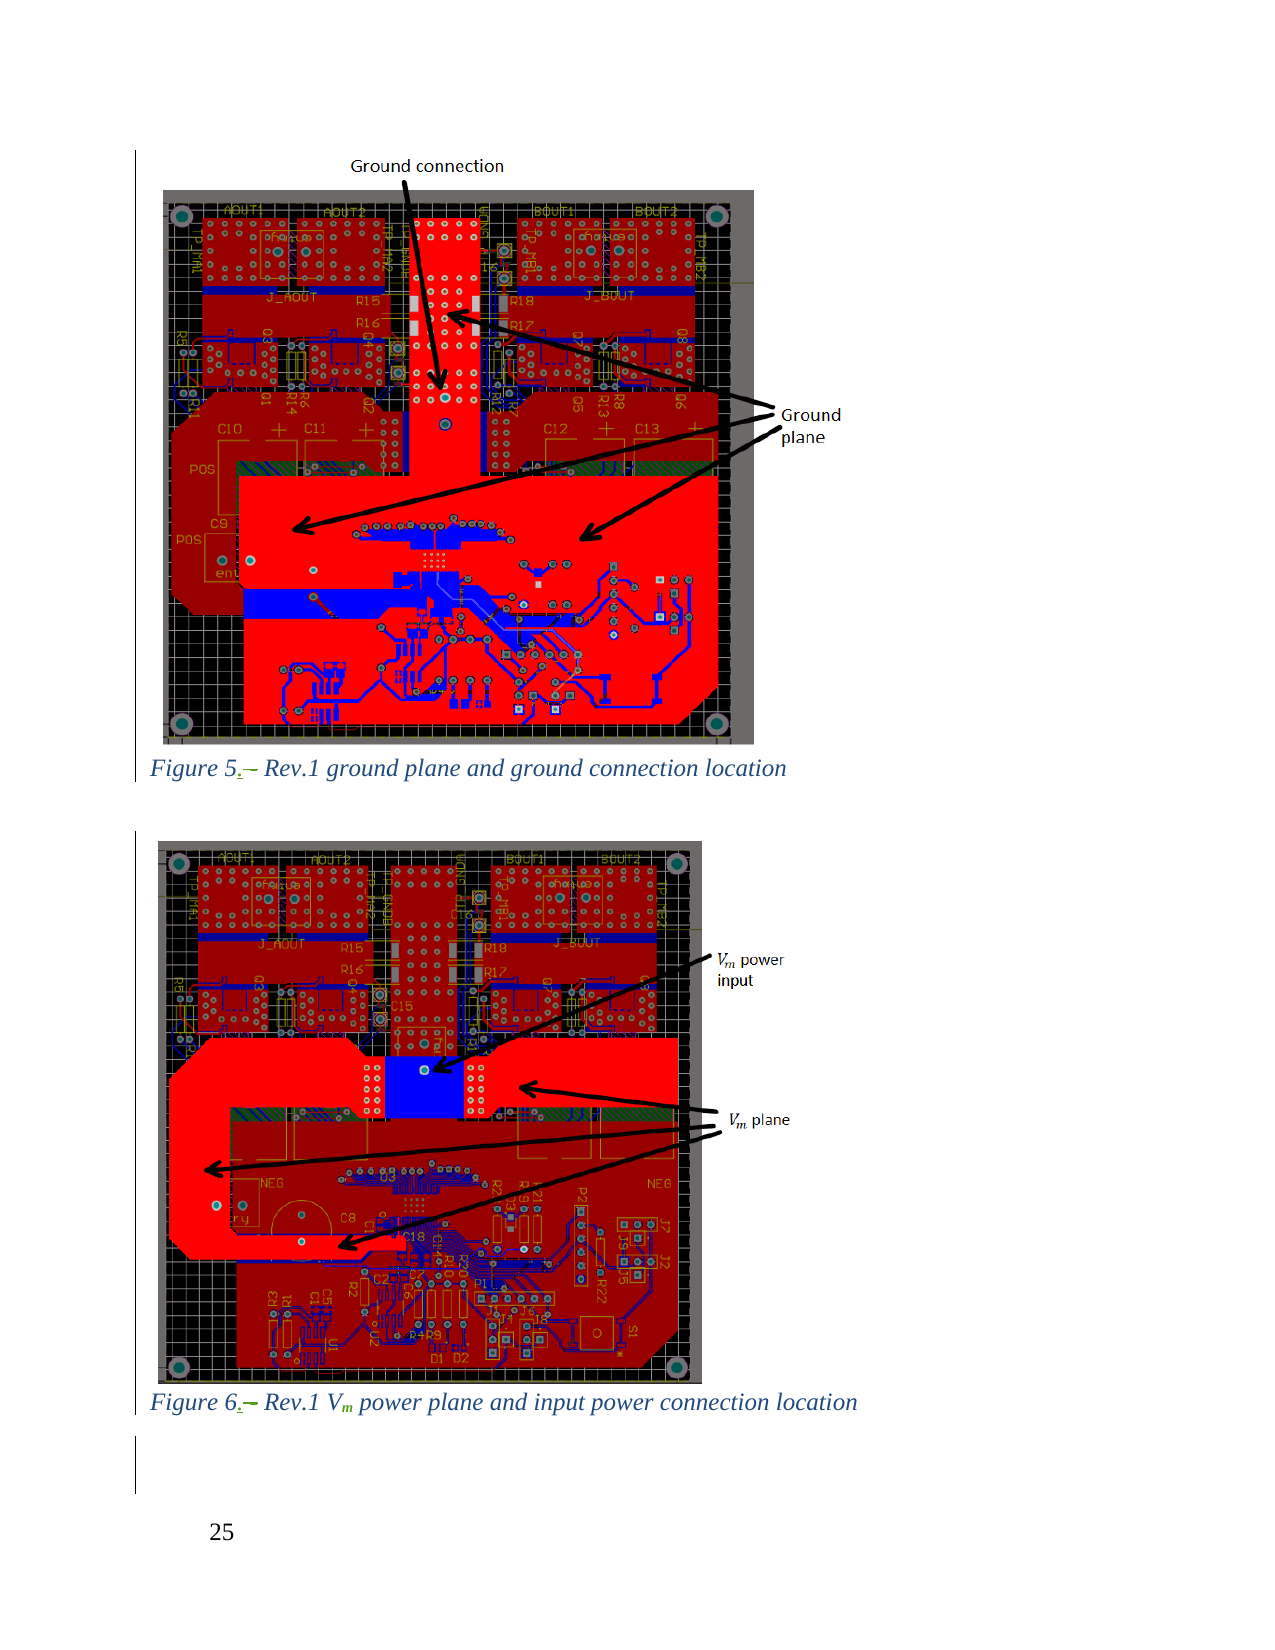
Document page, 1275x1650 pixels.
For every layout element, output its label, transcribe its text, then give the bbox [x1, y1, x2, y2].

text Figure 5 Rev.1 ground plane and ground connection location [150, 753, 1125, 782]
text Figure 6 Rev.1 Vm power plane and input power connection location [150, 1387, 1125, 1415]
picture [150, 831, 794, 1387]
picture [150, 150, 846, 754]
